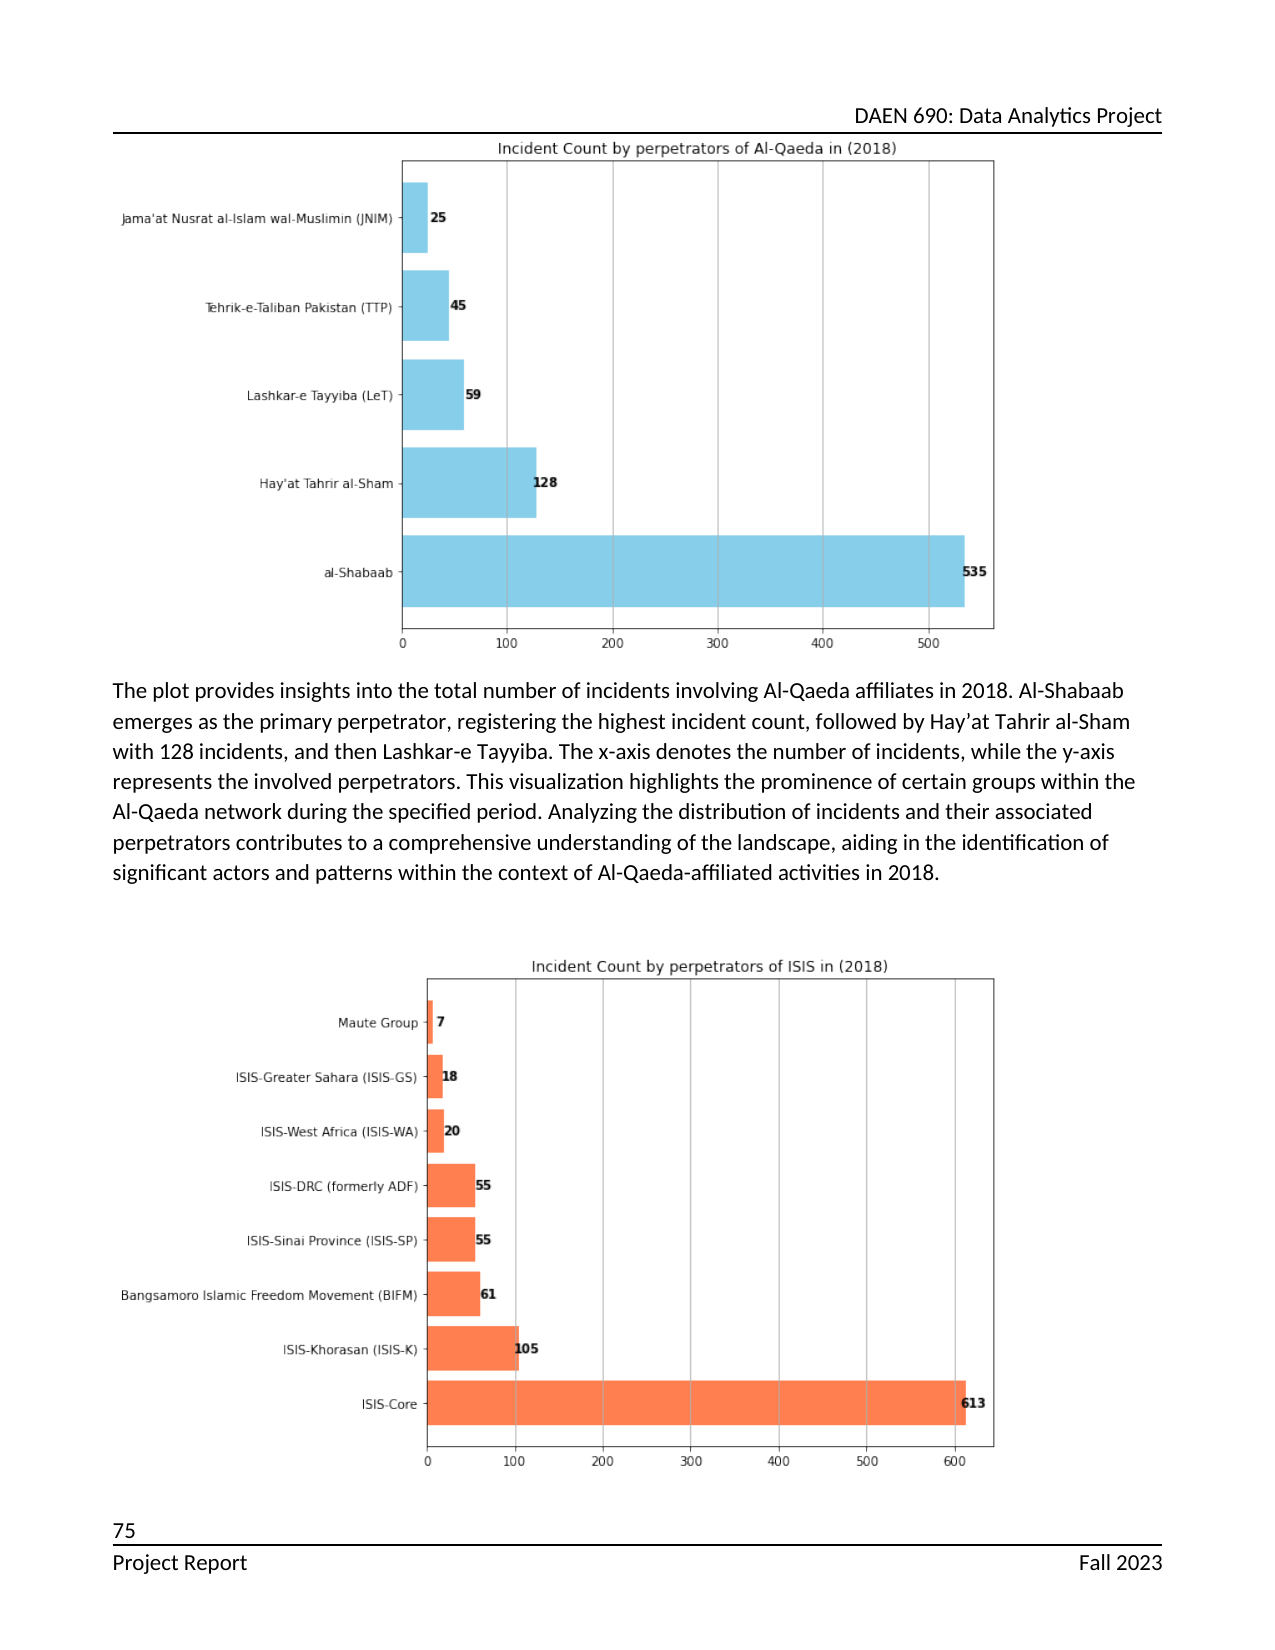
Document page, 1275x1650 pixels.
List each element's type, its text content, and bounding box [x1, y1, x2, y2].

text The plot provides insights into the total number of incidents involving Al-Qaeda affiliates in 2018. Al-Shabaab emerges as the primary perpetrator, registering the highest incident count, followed by Hay’at Tahrir al-Sham with 128 incidents, and then Lashkar-e Tayyiba. The x-axis denotes the number of incidents, while the y-axis represents the involved perpetrators. This visualization highlights the prominence of certain groups within the Al-Qaeda network during the specified period. Analyzing the distribution of incidents and their associated perpetrators contributes to a comprehensive understanding of the landscape, aiding in the identification of significant actors and patterns within the context of Al-Qaeda-affiliated activities in 2018. [112, 677, 1162, 886]
picture [112, 951, 1001, 1476]
picture [112, 133, 1001, 658]
